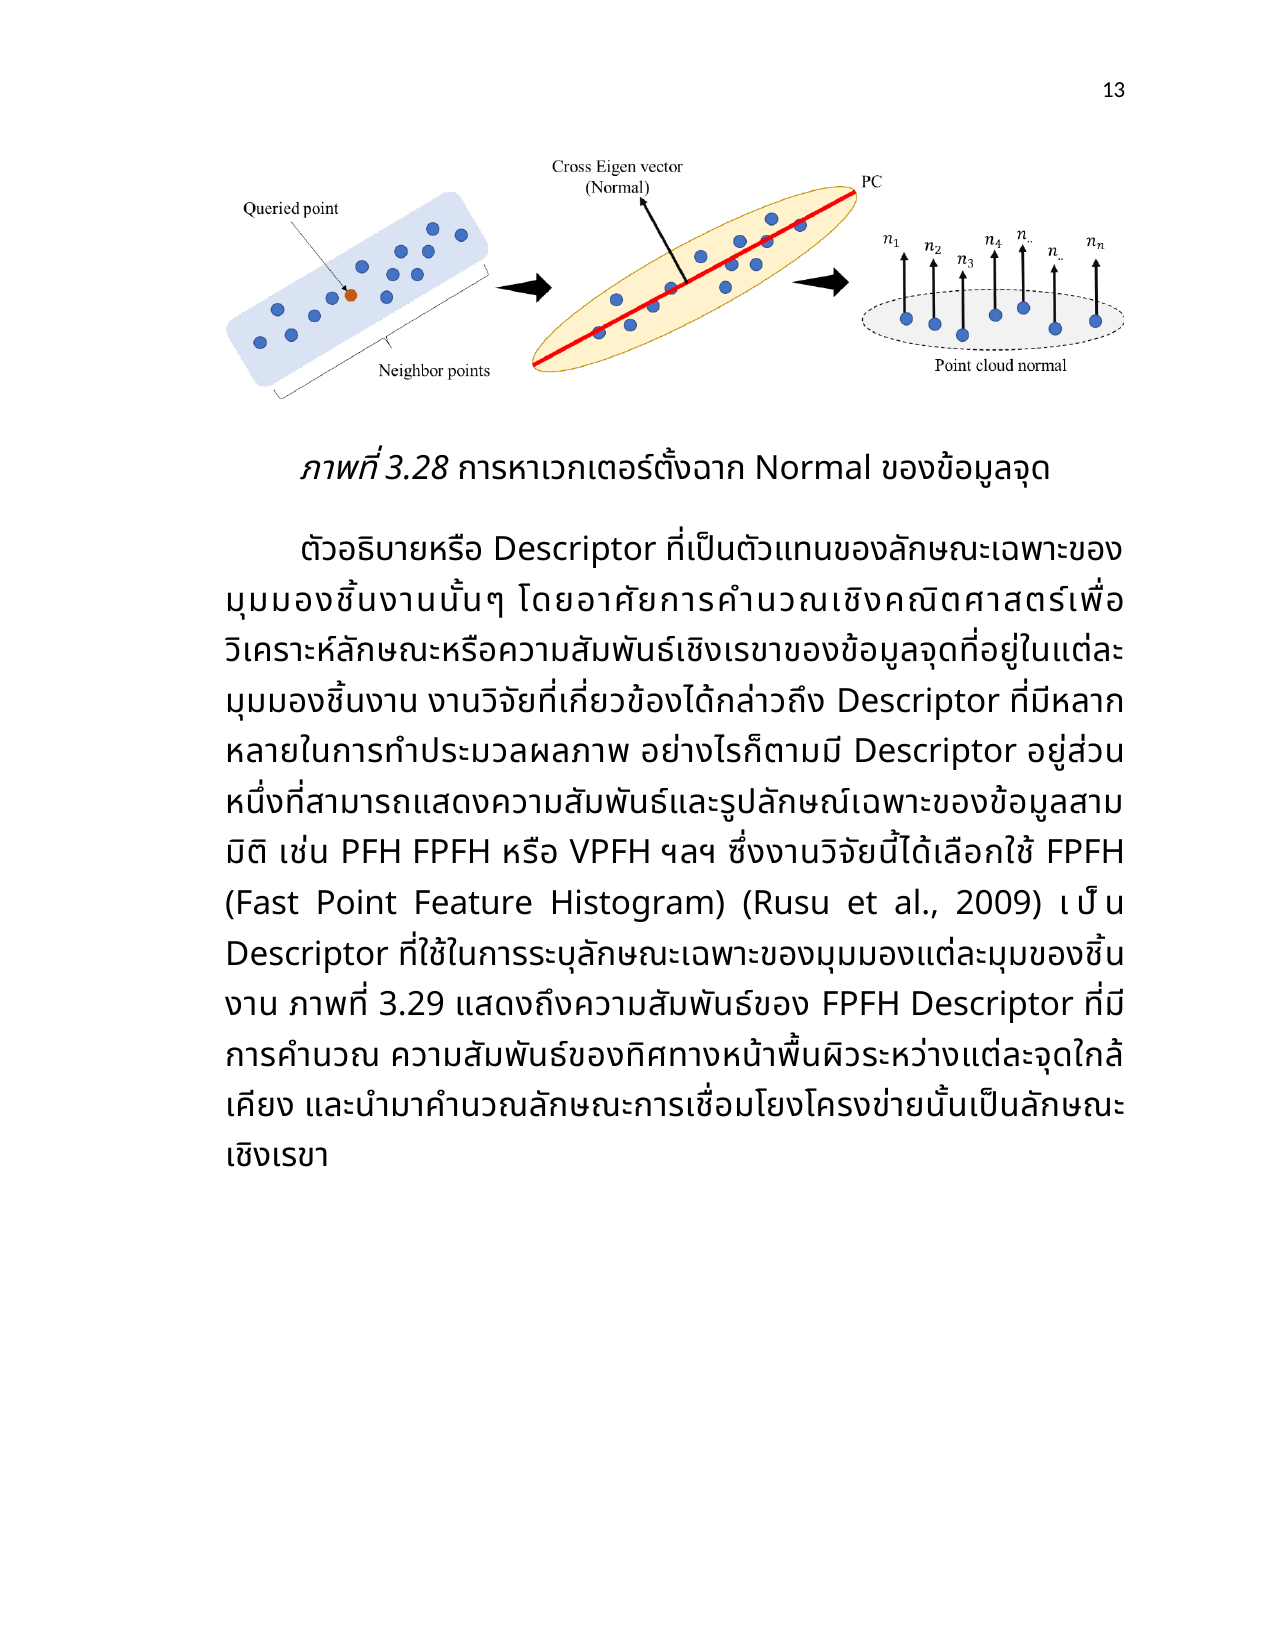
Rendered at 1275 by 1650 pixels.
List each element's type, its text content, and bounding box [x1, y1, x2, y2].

picture [226, 150, 1124, 399]
